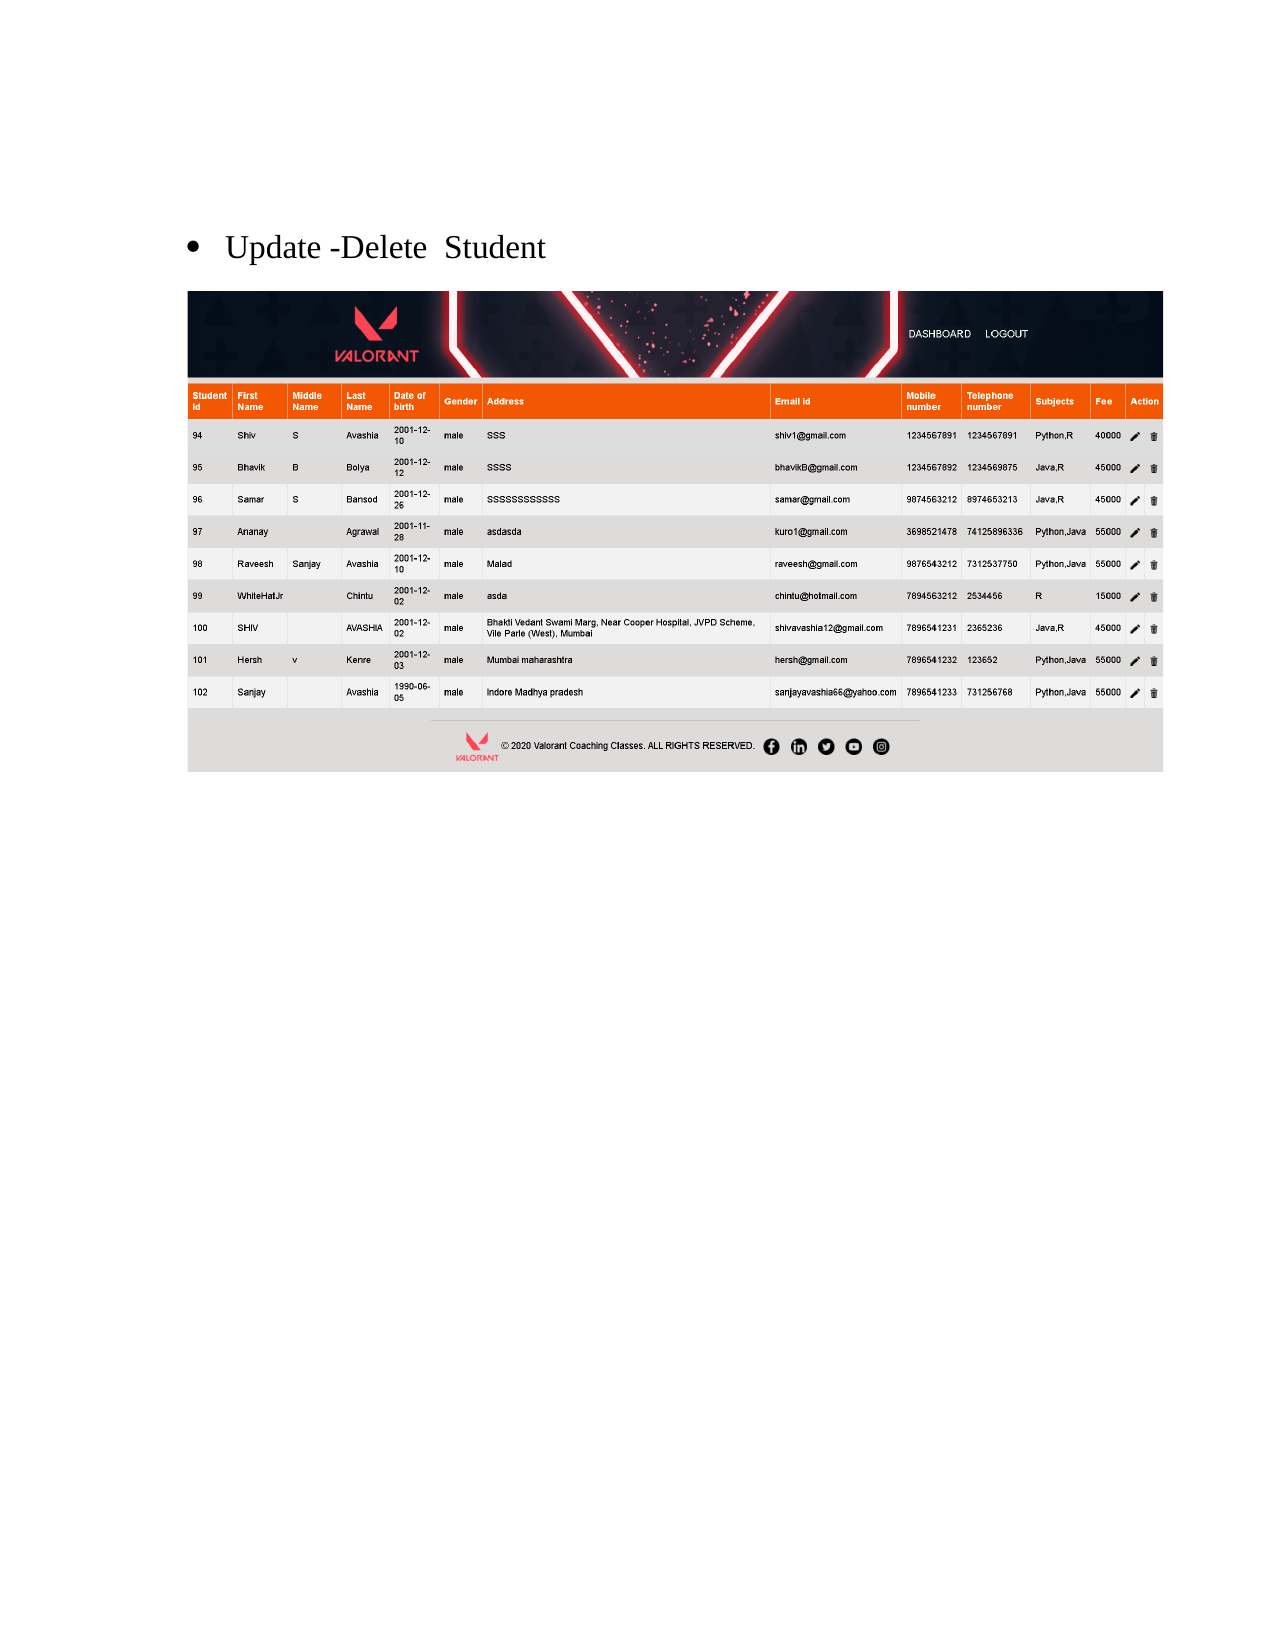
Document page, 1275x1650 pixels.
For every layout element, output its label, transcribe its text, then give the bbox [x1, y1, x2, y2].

list Update -Delete Student [187, 227, 1126, 266]
picture [187, 291, 1164, 772]
